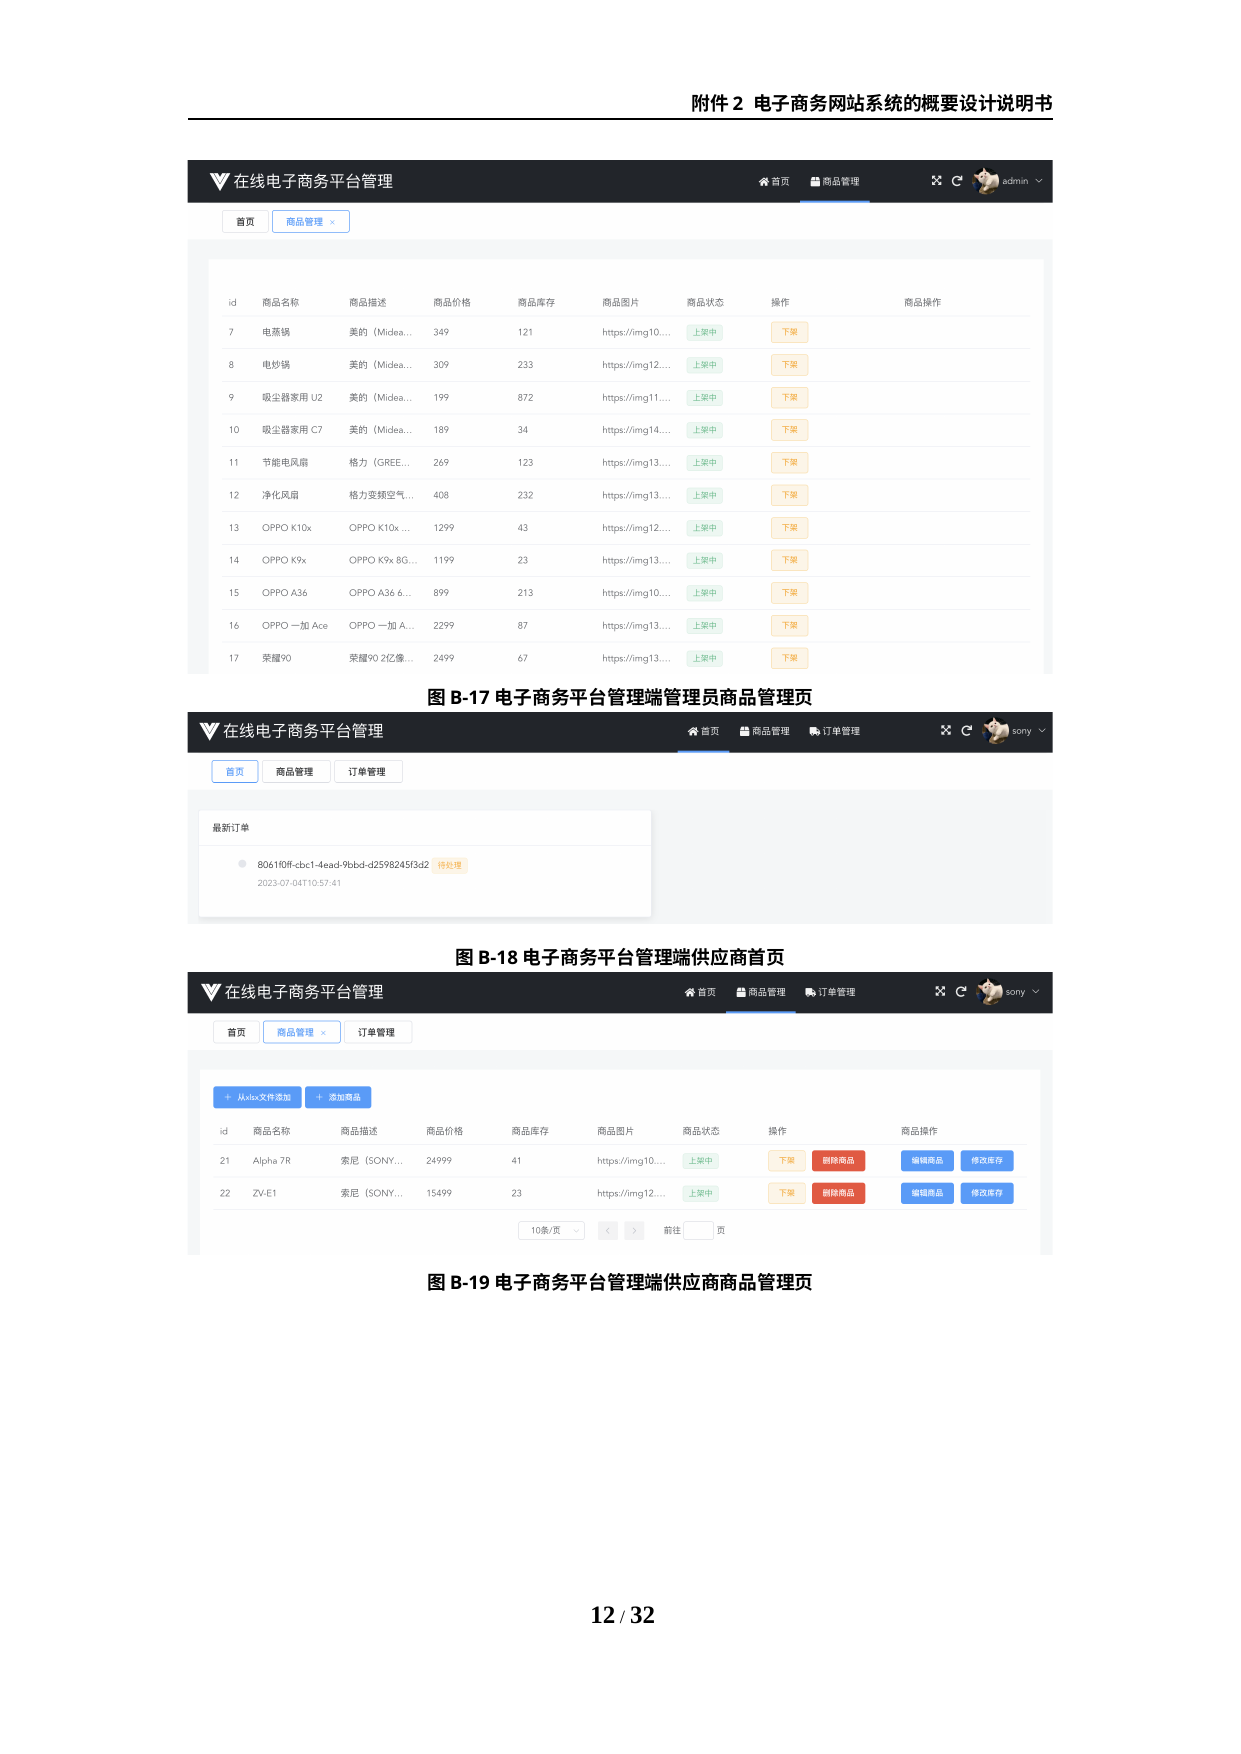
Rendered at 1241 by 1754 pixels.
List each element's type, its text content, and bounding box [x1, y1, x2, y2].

text 图B-19 电子商务平台管理端供应商商品管理页 [187, 1265, 1053, 1298]
text 图B-18 电子商务平台管理端供应商首页 [187, 940, 1053, 972]
picture [187, 712, 1053, 924]
text 图B-17 电子商务平台管理端管理员商品管理页 [187, 680, 1053, 712]
picture [187, 160, 1053, 674]
picture [187, 972, 1053, 1255]
